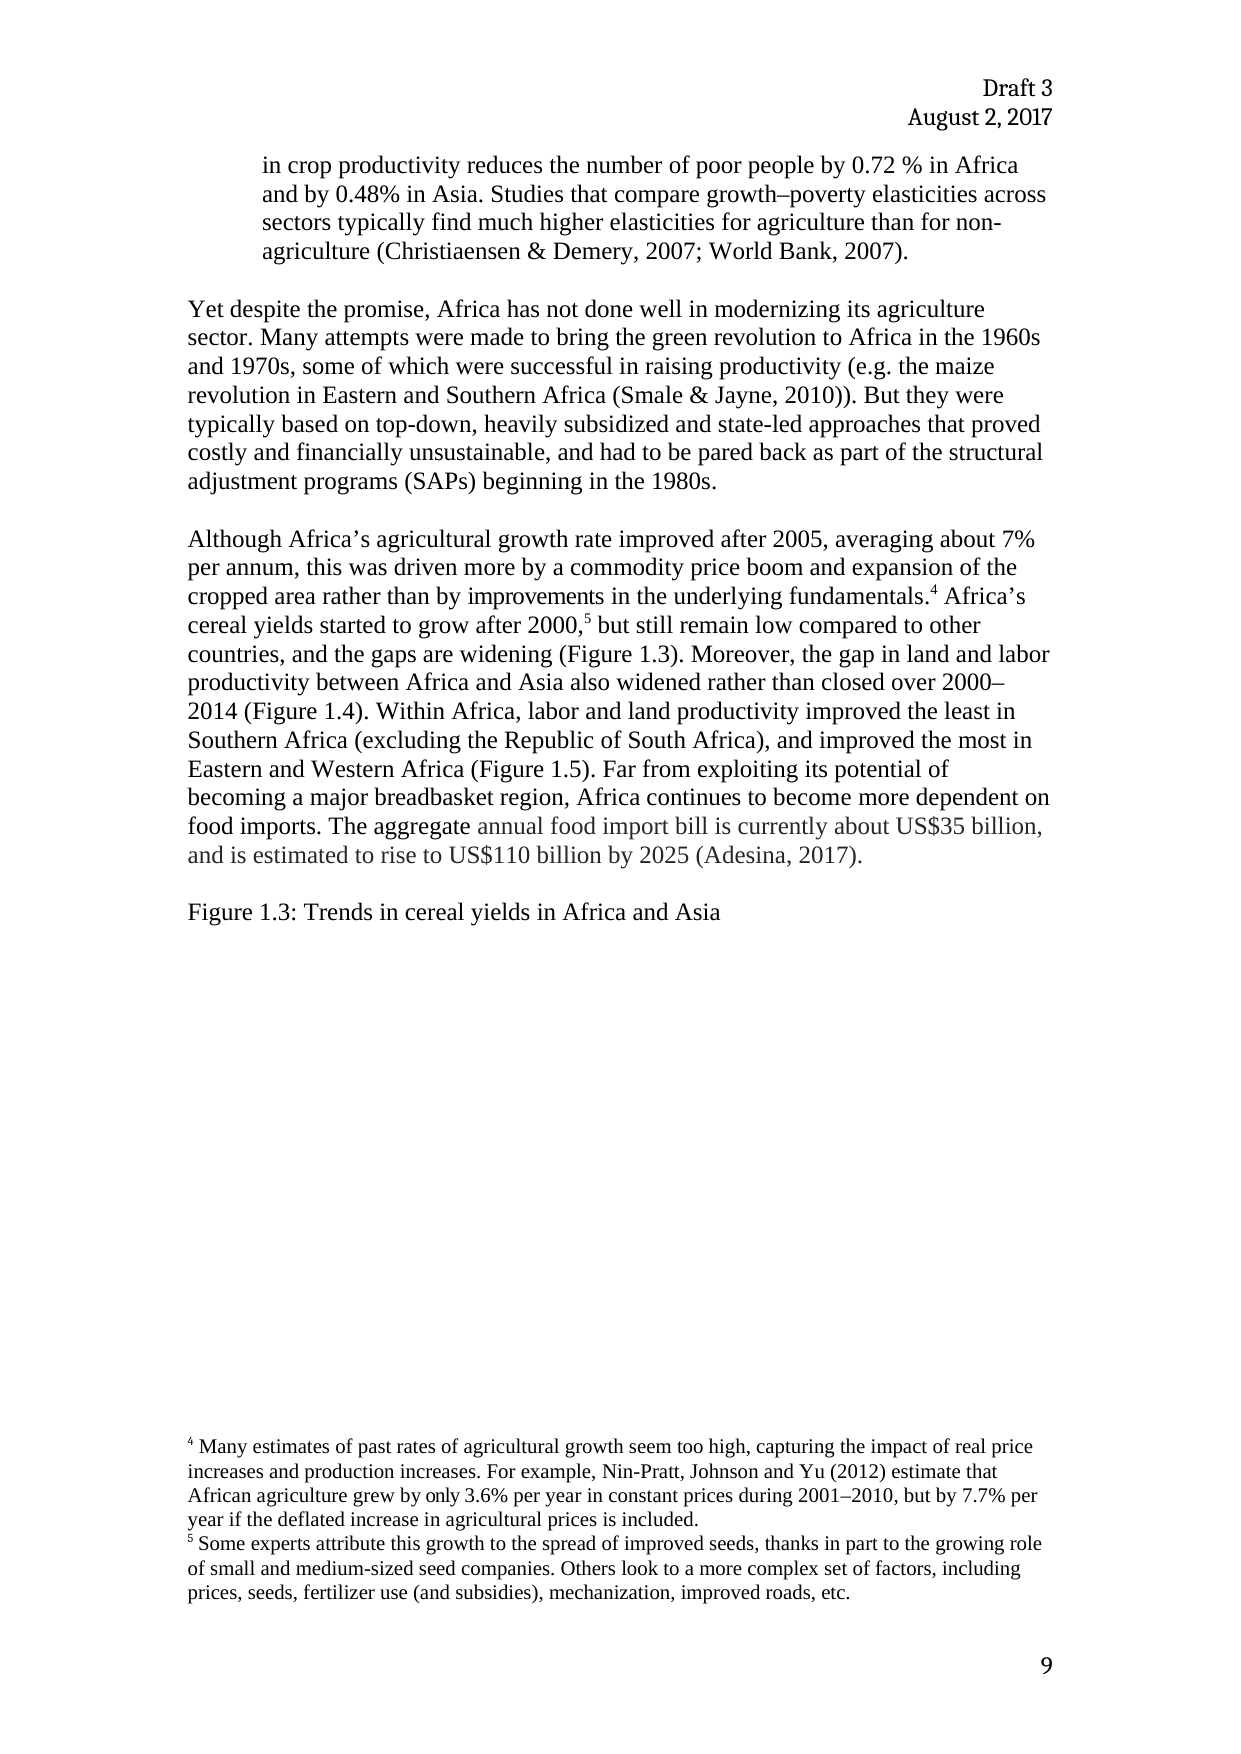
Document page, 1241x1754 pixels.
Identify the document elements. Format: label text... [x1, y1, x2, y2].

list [225, 150, 1053, 265]
text Figure 1.3: Trends in cereal yields in Africa and Asia [187, 897, 1053, 926]
text Although Africa’s agricultural growth rate improved after 2005, averaging about 7% per annum, this was driven more by a commodity price boom and expansion of the cropped area rather than by improvements in the underlying fundamentals. Africa’s cereal yields started to grow after 2000, but still remain low compared to other countries, and the gaps are widening (Figure 1.3). Moreover, the gap in land and labor productivity between Africa and Asia also widened rather than closed over 2000–2014 (Figure 1.4). Within Africa, labor and land productivity improved the least in Southern Africa (excluding the Republic of South Africa), and improved the most in Eastern and Western Africa (Figure 1.5). Far from exploiting its potential of becoming a major breadbasket region, Africa continues to become more dependent on food imports. The aggregate annual food import bill is currently about US$35 billion, and is estimated to rise to US$110 billion by 2025 (Adesina, 2017). [187, 524, 1053, 869]
text Yet despite the promise, Africa has not done well in modernizing its agriculture sector. Many attempts were made to bring the green revolution to Africa in the 1960s and 1970s, some of which were successful in raising productivity (e.g. the maize revolution in Eastern and Southern Africa (Smale & Jayne, 2010)). But they were typically based on top-down, heavily subsidized and state-led approaches that proved costly and financially unsustainable, and had to be pared back as part of the structural adjustment programs (SAPs) beginning in the 1980s. [187, 294, 1053, 495]
